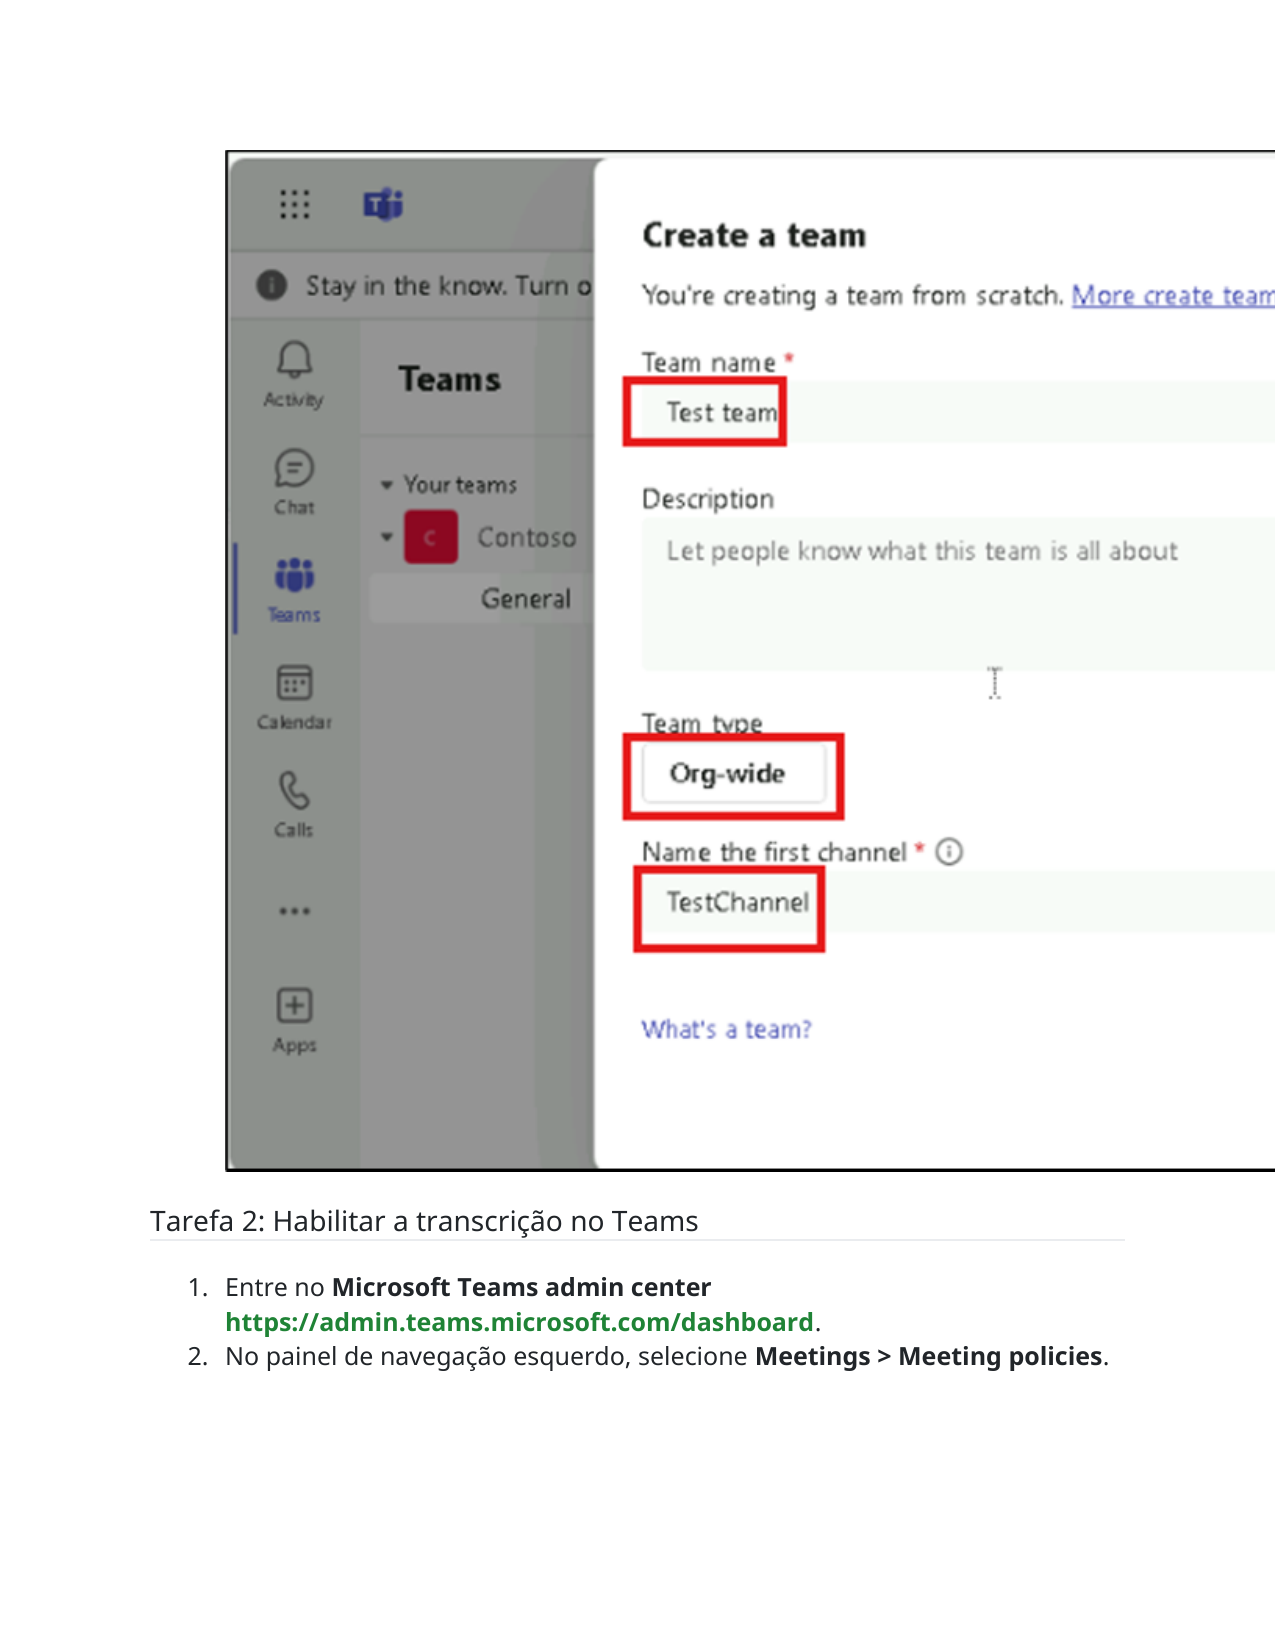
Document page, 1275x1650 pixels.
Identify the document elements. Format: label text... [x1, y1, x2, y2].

list Entre no Microsoft Teams admin center https://admin.teams.microsoft.com/dashboard. [187, 1270, 1125, 1338]
list No painel de navegação esquerdo, selecione Meetings > Meeting policies. [187, 1338, 1125, 1372]
picture [225, 150, 1275, 1172]
text Tarefa 2: Habilitar a transcrição no Teams [150, 1201, 1125, 1239]
